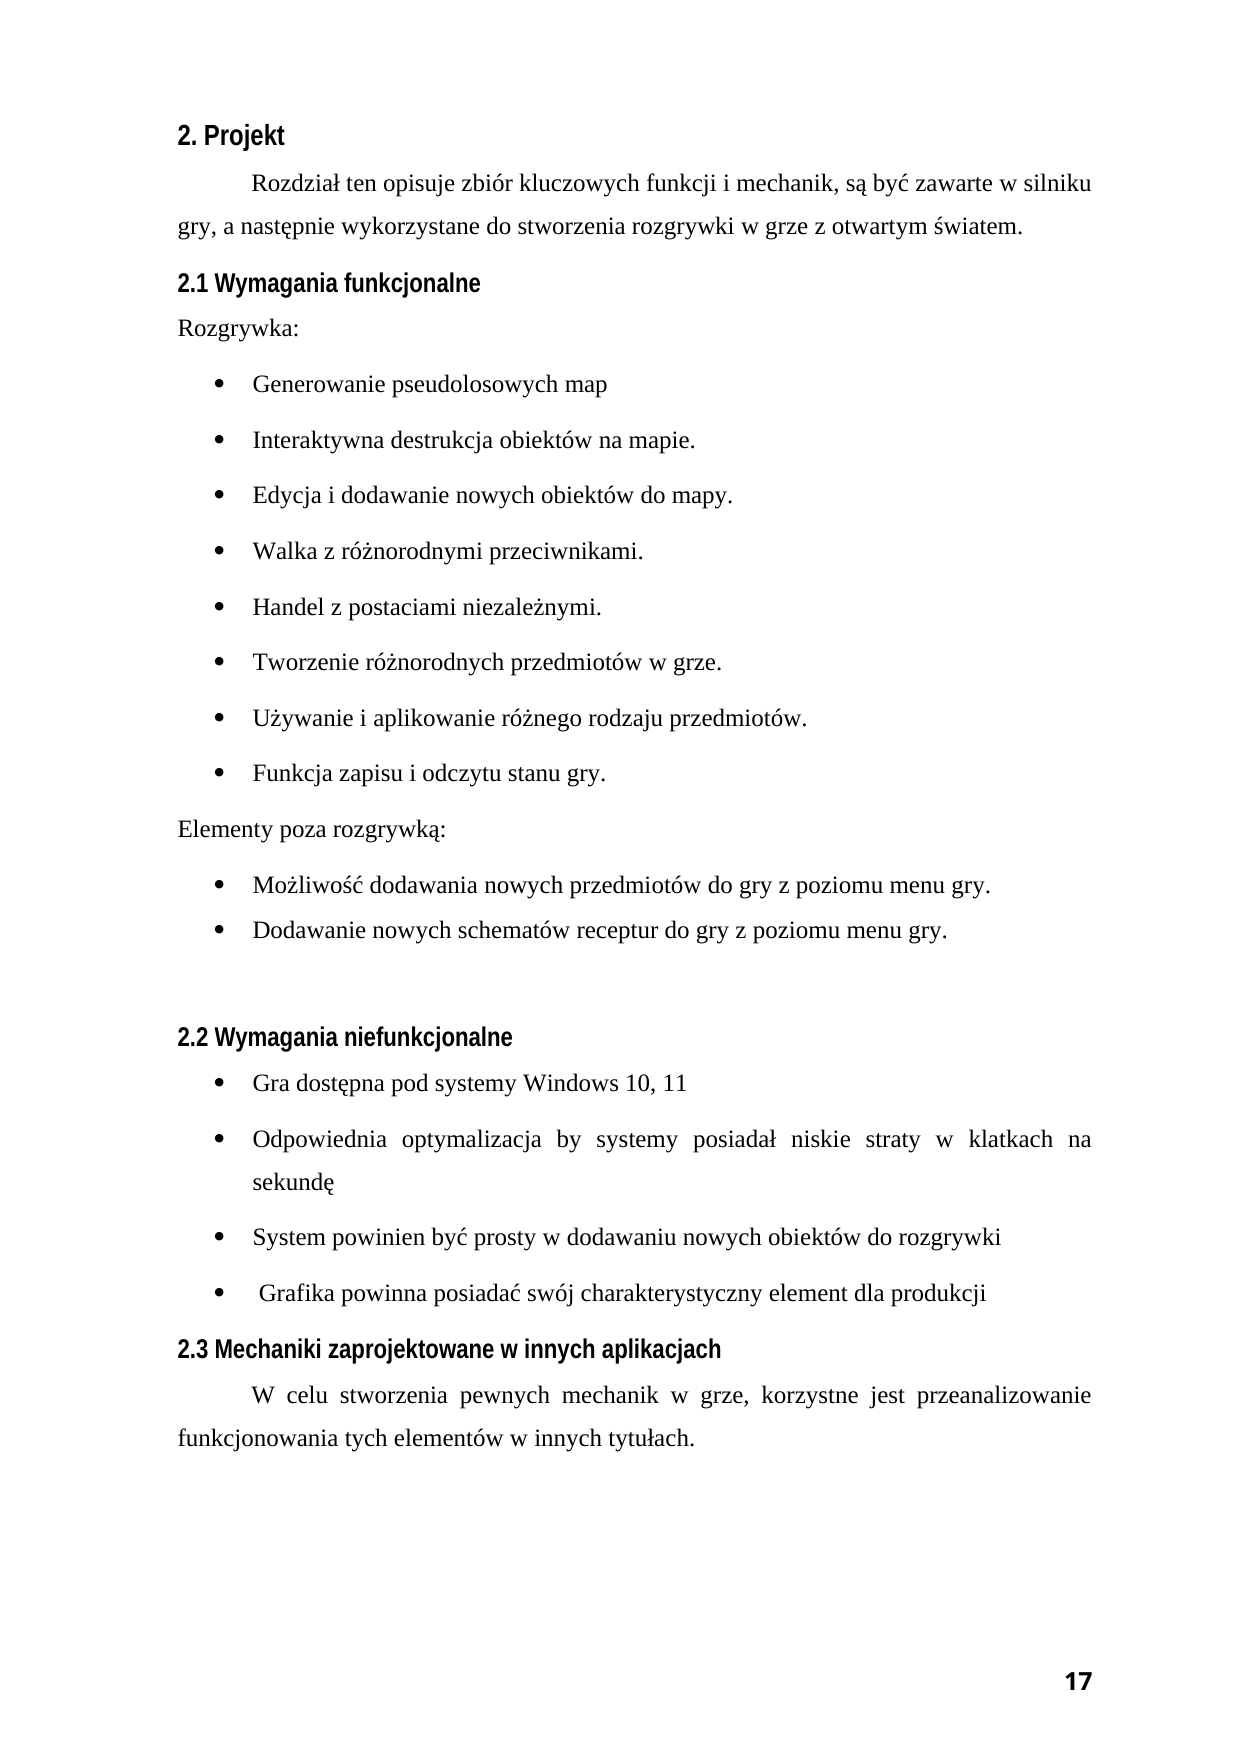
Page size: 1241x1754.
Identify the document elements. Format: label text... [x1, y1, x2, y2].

subtitle Rozgrywka: [177, 313, 1092, 342]
text 2.2 Wymagania niefunkcjonalne [177, 1021, 1092, 1052]
subtitle Funkcja zapisu i odczytu stanu gry. [215, 758, 1092, 787]
text 2. Projekt [177, 118, 1092, 152]
subtitle Edycja i dodawanie nowych obiektów do mapy. [215, 480, 1092, 509]
subtitle Odpowiednia optymalizacja by systemy posiadał niskie straty w klatkach na sekundę [215, 1124, 1092, 1196]
subtitle Interaktywna destrukcja obiektów na mapie. [215, 425, 1092, 453]
subtitle W celu stworzenia pewnych mechanik w grze, korzystne jest przeanalizowanie funkcjonowania tych elementów w innych tytułach. [177, 1380, 1092, 1452]
subtitle Gra dostępna pod systemy Windows 10, 11 [215, 1068, 1092, 1097]
subtitle Dodawanie nowych schematów receptur do gry z poziomu menu gry. [215, 915, 1092, 944]
subtitle Możliwość dodawania nowych przedmiotów do gry z poziomu menu gry. [215, 870, 1092, 898]
text 2.3 Mechaniki zaprojektowane w innych aplikacjach [177, 1334, 1092, 1365]
subtitle Tworzenie różnorodnych przedmiotów w grze. [215, 647, 1092, 676]
subtitle Handel z postaciami niezależnymi. [215, 592, 1092, 620]
subtitle Walka z różnorodnymi przeciwnikami. [215, 536, 1092, 565]
text 2.1 Wymagania funkcjonalne [177, 267, 1092, 298]
subtitle System powinien być prosty w dodawaniu nowych obiektów do rozgrywki [215, 1222, 1092, 1251]
subtitle Elementy poza rozgrywką: [177, 814, 1092, 843]
subtitle Generowanie pseudolosowych map [215, 369, 1092, 398]
subtitle Używanie i aplikowanie różnego rodzaju przedmiotów. [215, 703, 1092, 732]
subtitle Grafika powinna posiadać swój charakterystyczny element dla produkcji [215, 1278, 1092, 1307]
subtitle Rozdział ten opisuje zbiór kluczowych funkcji i mechanik, są być zawarte w silniku gry, a następnie wykorzystane do stworzenia rozgrywki w grze z otwartym światem. [177, 168, 1092, 240]
